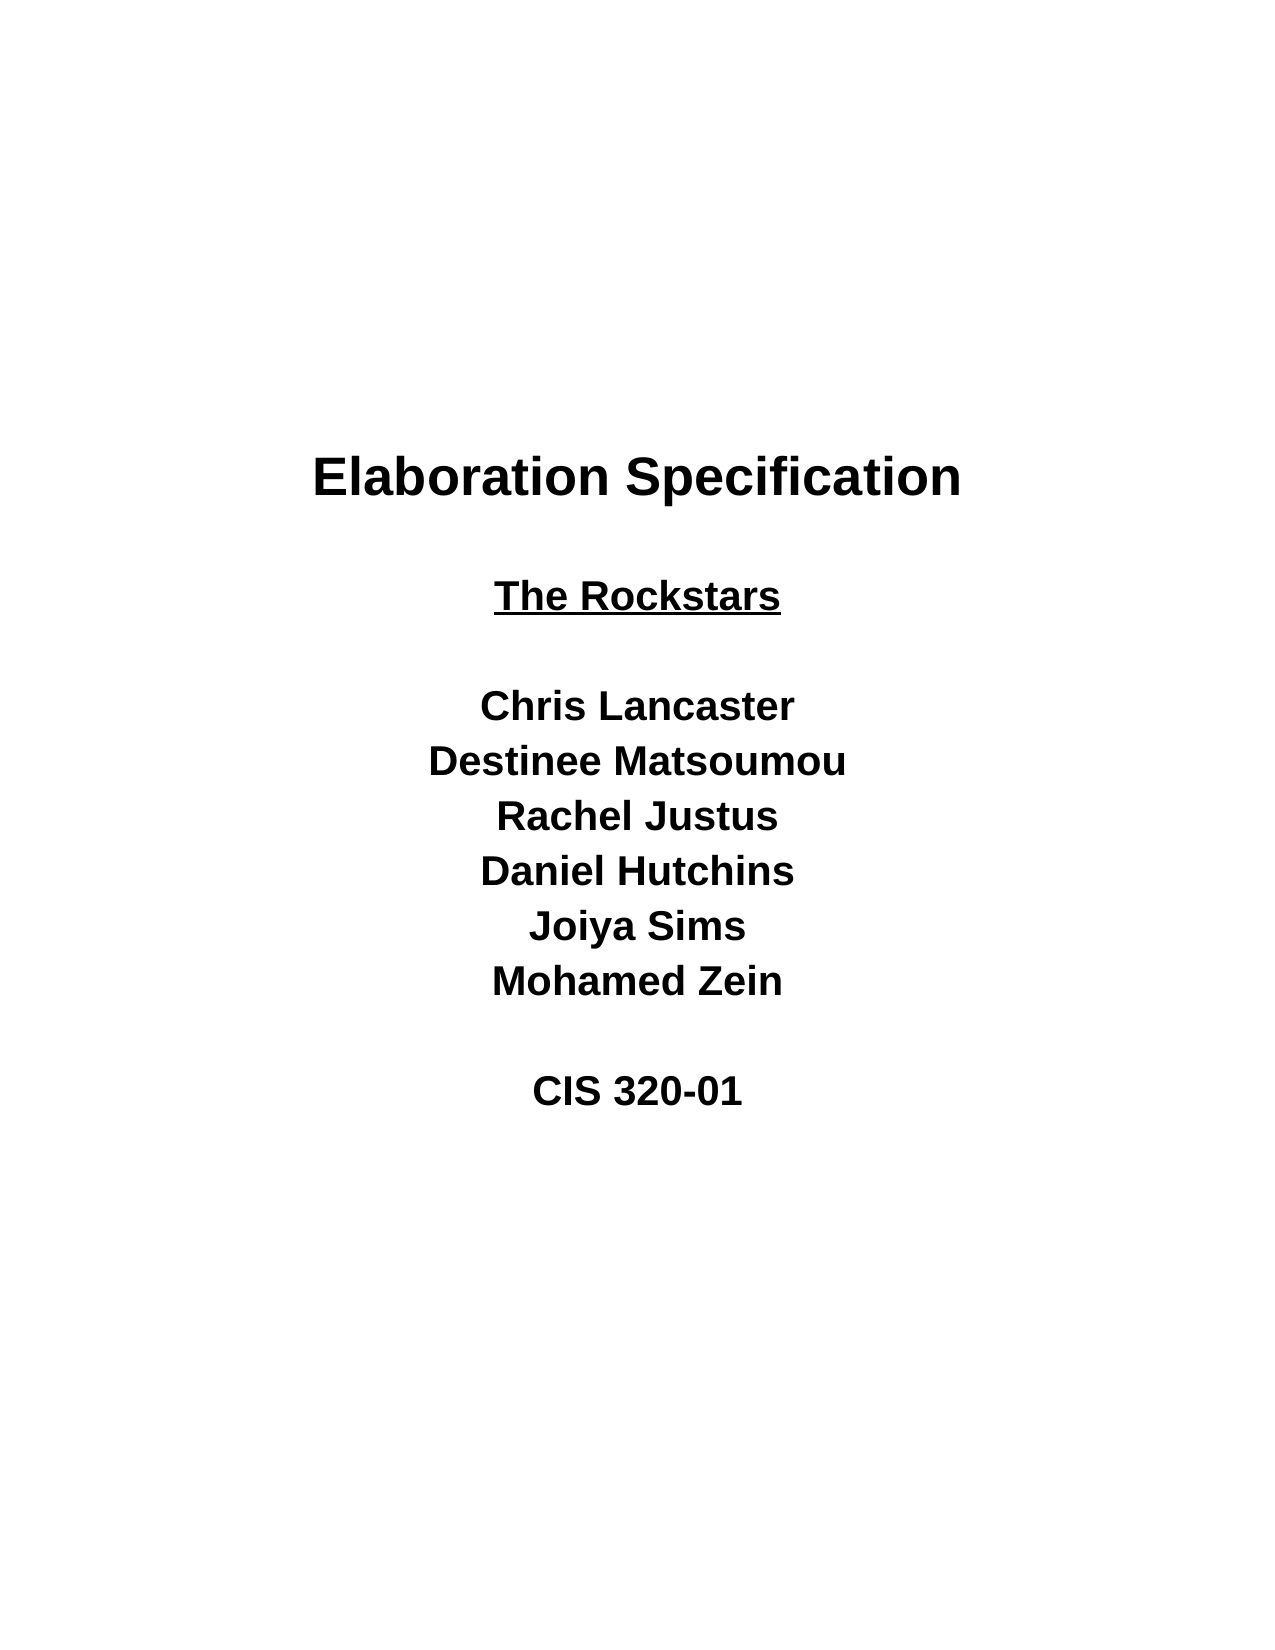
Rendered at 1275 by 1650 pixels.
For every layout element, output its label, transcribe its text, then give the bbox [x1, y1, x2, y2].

text Elaboration Specification [150, 444, 1125, 506]
text CIS 320-01 [150, 1067, 1125, 1115]
text The Rockstars [150, 571, 1125, 619]
text Daniel Hutchins [150, 846, 1125, 894]
text Mohamed Zein [150, 957, 1125, 1004]
text Chris Lancaster [150, 681, 1125, 729]
text Destinee Matsoumou [150, 736, 1125, 784]
text Joiya Sims [150, 901, 1125, 949]
text Rachel Justus [150, 791, 1125, 839]
